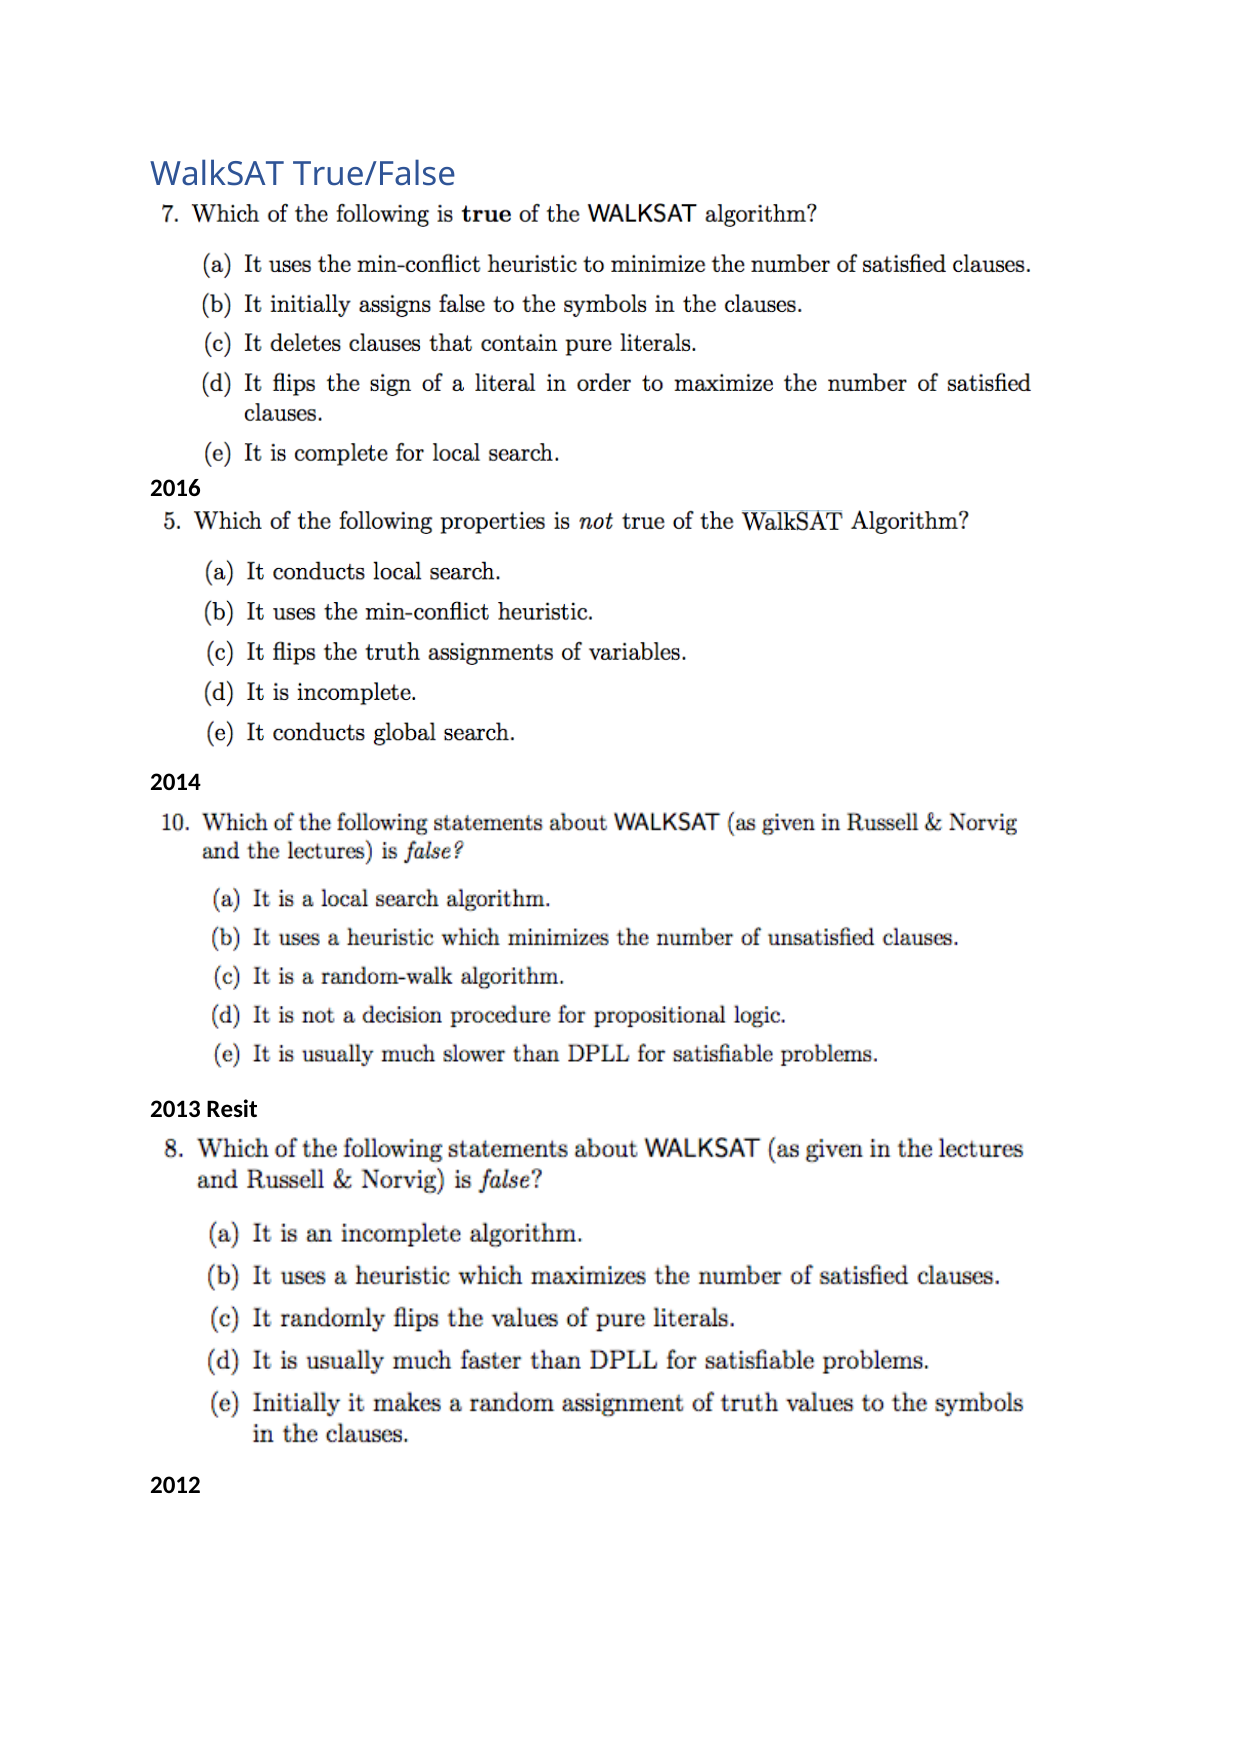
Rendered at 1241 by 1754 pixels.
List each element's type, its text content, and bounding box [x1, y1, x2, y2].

text 2016 [150, 473, 1090, 503]
subtitle WalkSAT True/False [150, 150, 1090, 195]
picture [150, 796, 1090, 1093]
picture [150, 503, 1090, 766]
picture [150, 1123, 1090, 1470]
text 2012 [150, 1470, 1090, 1500]
text 2014 [150, 766, 1090, 796]
picture [150, 195, 1090, 473]
text 2013 Resit [150, 1093, 1090, 1123]
